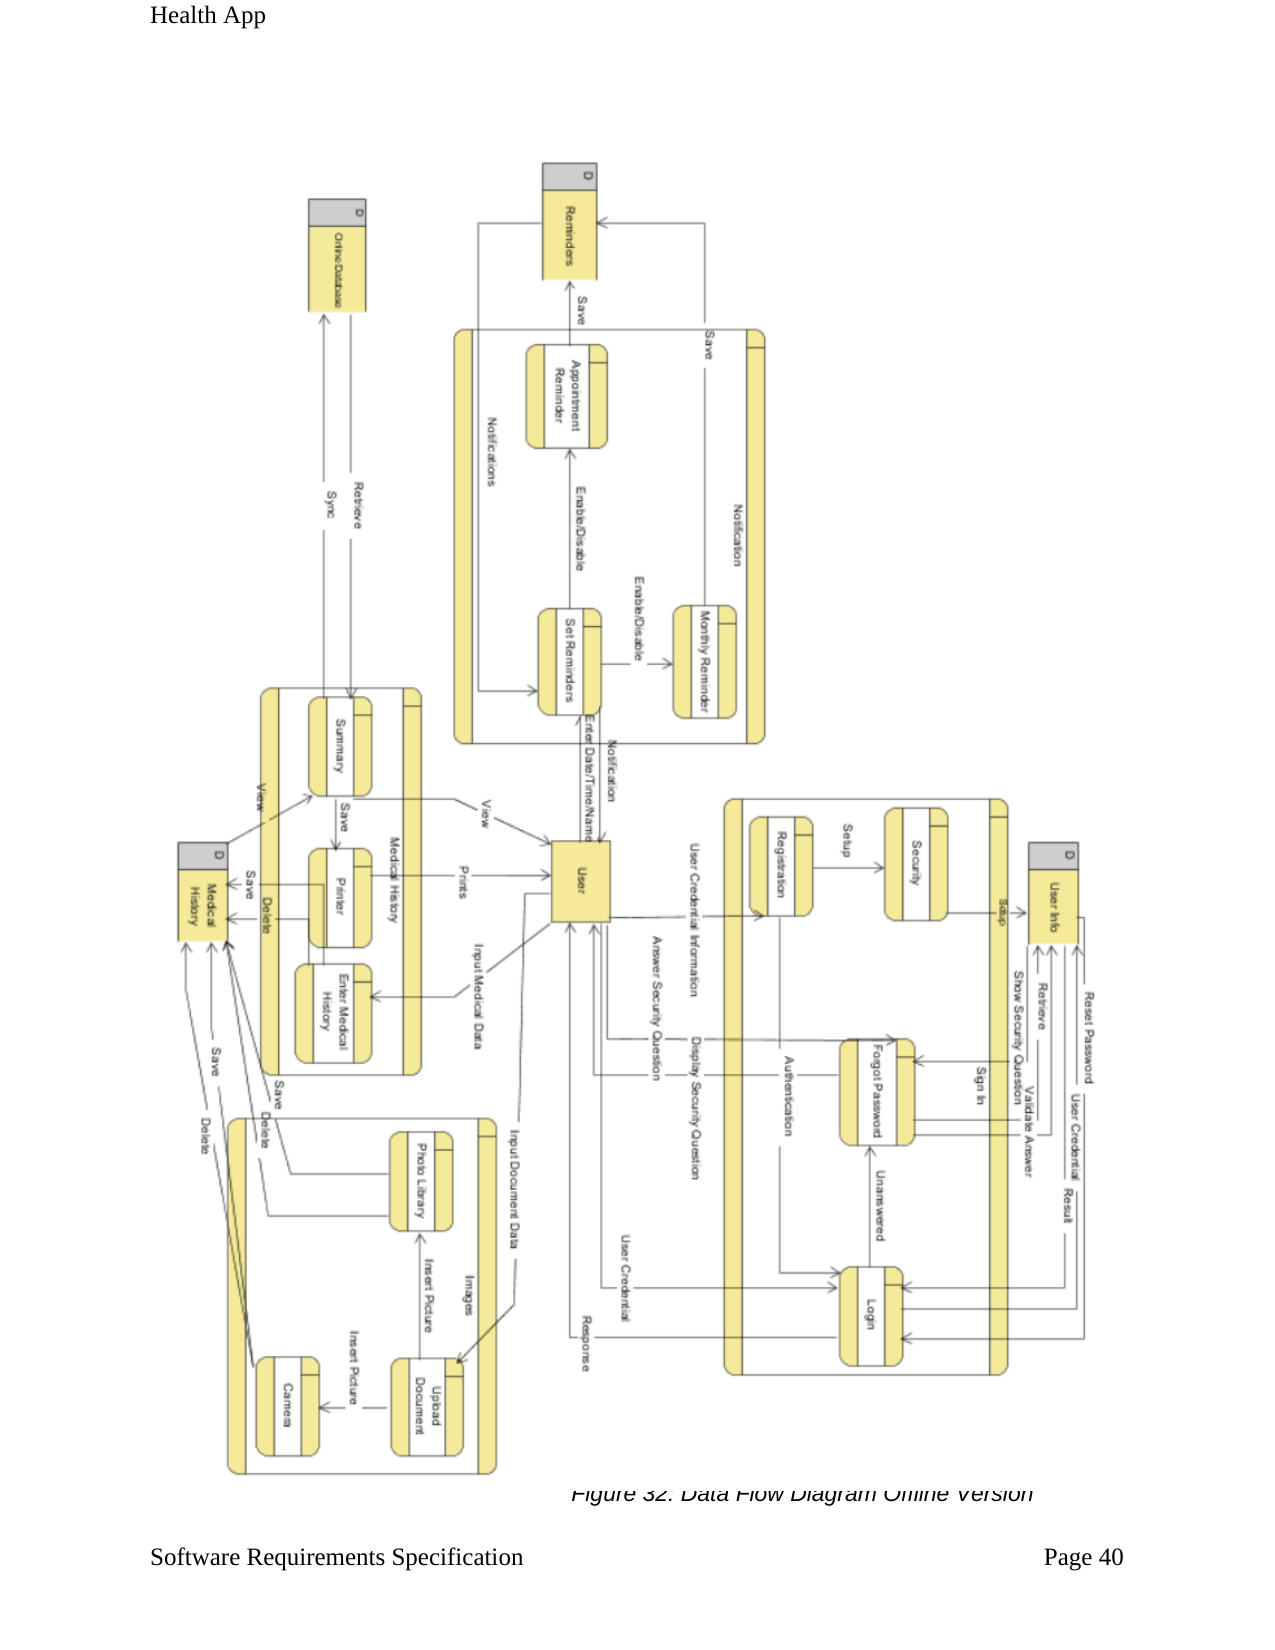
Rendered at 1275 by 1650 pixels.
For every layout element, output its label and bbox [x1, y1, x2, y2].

picture [173, 161, 1104, 1490]
